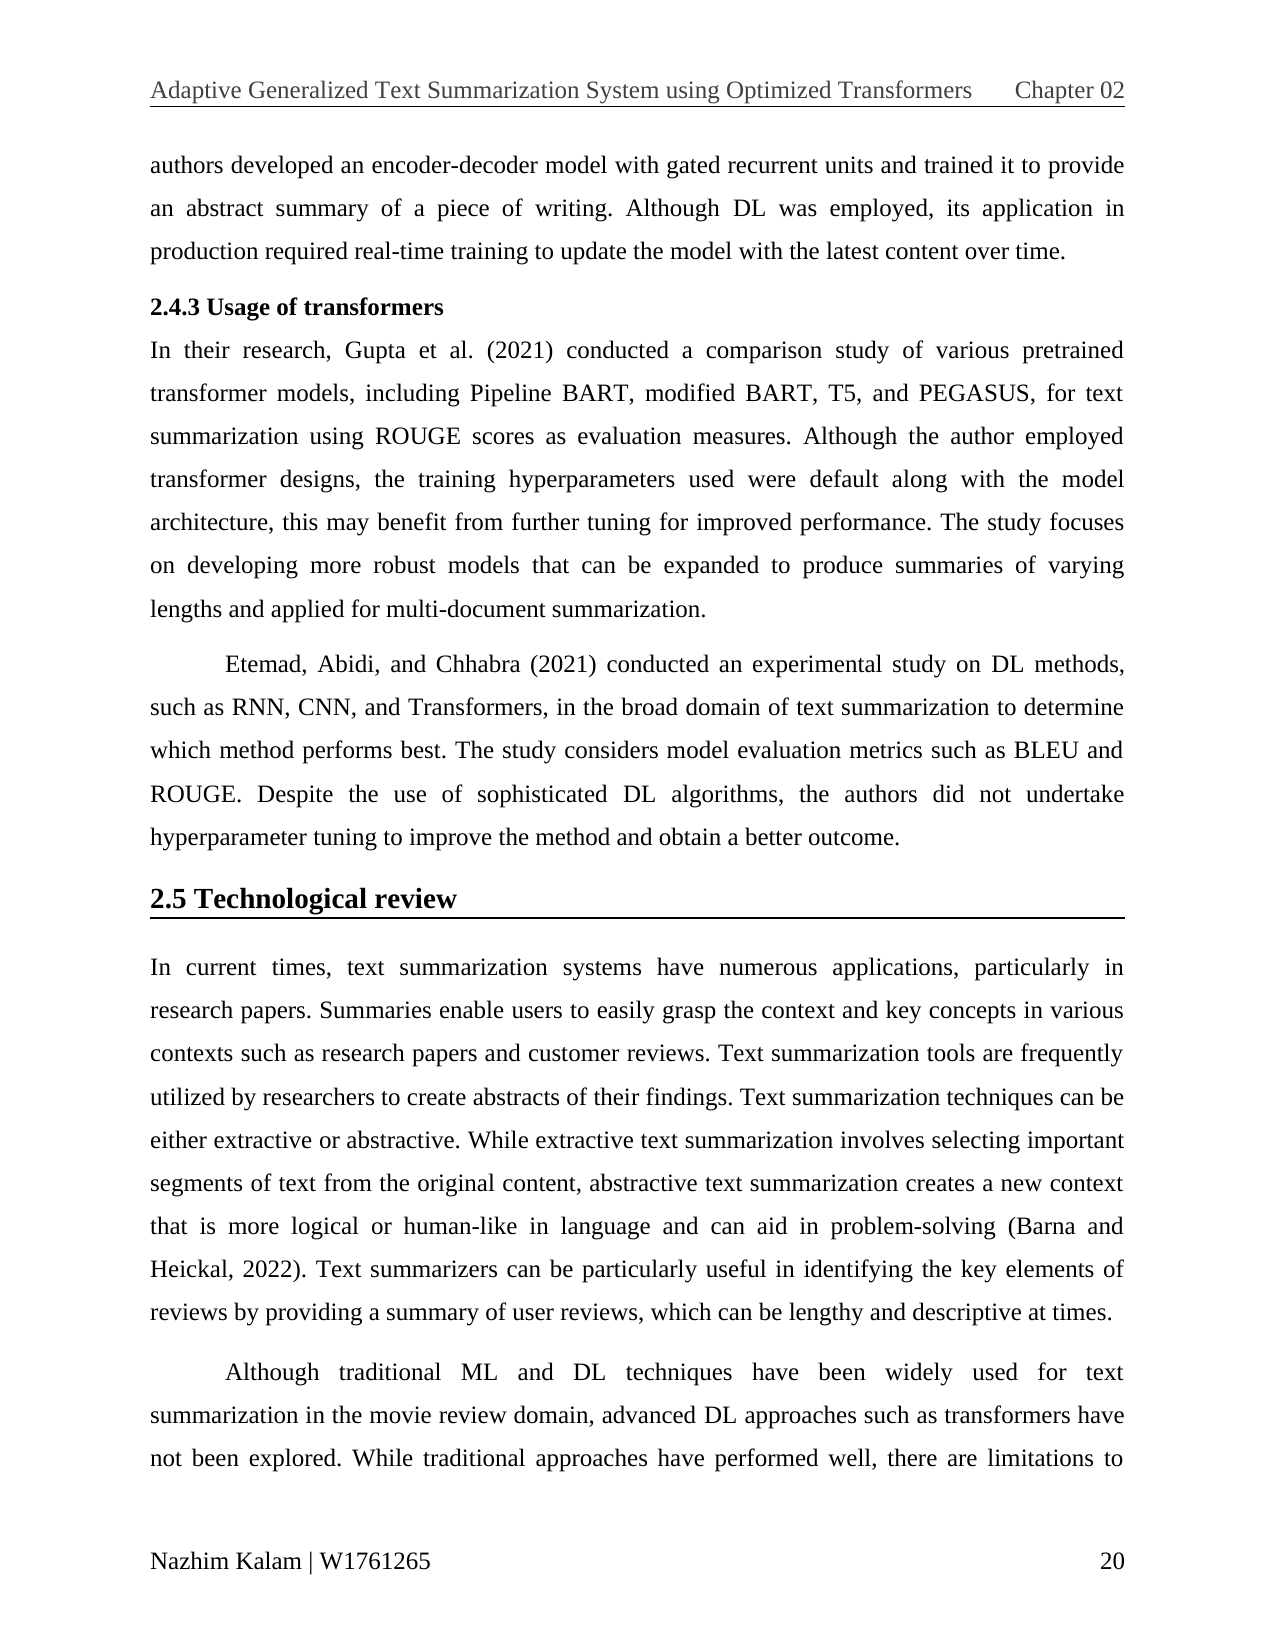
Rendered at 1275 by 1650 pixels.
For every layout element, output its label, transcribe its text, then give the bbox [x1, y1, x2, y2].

subtitle 2.5 Technological review [150, 882, 1125, 917]
text In their research, Gupta et al. (2021) conducted a comparison study of various pretrained transformer models, including Pipeline BART, modified BART, T5, and PEGASUS, for text summarization using ROUGE scores as evaluation measures. Although the author employed transformer designs, the training hyperparameters used were default along with the model architecture, this may benefit from further tuning for improved performance. The study focuses on developing more robust models that can be expanded to produce summaries of varying lengths and applied for multi-document summarization. [150, 335, 1125, 622]
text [150, 150, 1125, 265]
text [150, 1357, 1125, 1472]
text Etemad, Abidi, and Chhabra (2021) conducted an experimental study on DL methods, such as RNN, CNN, and Transformers, in the broad domain of text summarization to determine which method performs best. The study considers model evaluation metrics such as BLEU and ROUGE. Despite the use of sophisticated DL algorithms, the authors did not undertake hyperparameter tuning to improve the method and obtain a better outcome. [150, 649, 1125, 851]
subtitle 2.4.3 Usage of transformers [150, 292, 1125, 321]
text In current times, text summarization systems have numerous applications, particularly in research papers. Summaries enable users to easily grasp the context and key concepts in various contexts such as research papers and customer reviews. Text summarization tools are frequently utilized by researchers to create abstracts of their findings. Text summarization techniques can be either extractive or abstractive. While extractive text summarization involves selecting important segments of text from the original content, abstractive text summarization creates a new context that is more logical or human-like in language and can aid in problem-solving (Barna and Heickal, 2022). Text summarizers can be particularly useful in identifying the key elements of reviews by providing a summary of user reviews, which can be lengthy and descriptive at times. [150, 952, 1125, 1326]
